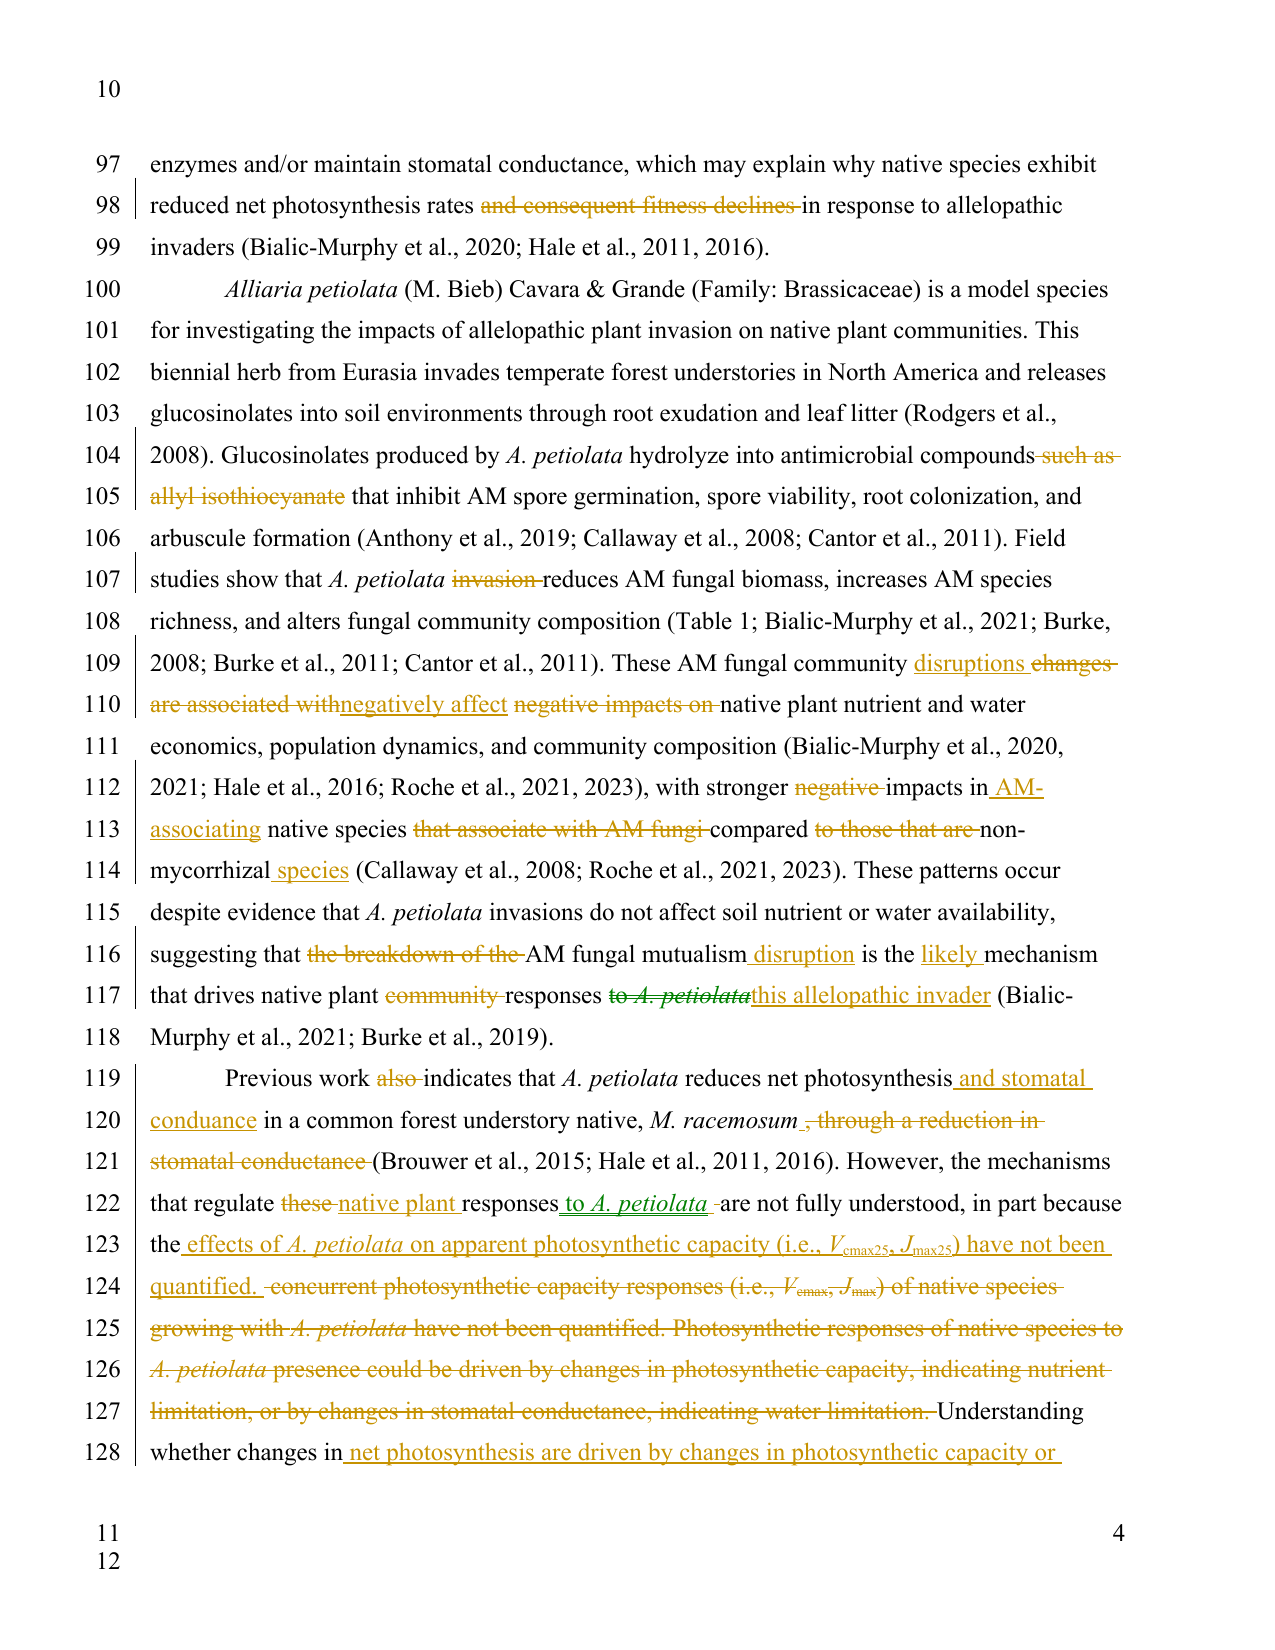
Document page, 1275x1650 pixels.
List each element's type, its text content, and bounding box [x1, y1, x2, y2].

text Alliaria petiolata (M. Bieb) Cavara & Grande (Family: Brassicaceae) is a model species for investigating the impacts of allelopathic plant invasion on native plant communities. This biennial herb from Eurasia invades temperate forest understories in North America and releases glucosinolates into soil environments through root exudation and leaf litter . Glucosinolates produced by A. petiolata hydrolyze into antimicrobial compounds that inhibit AM spore germination, spore viability, root colonization, and arbuscule formation . Field studies show that A. petiolata reduces AM fungal biomass, increases AM species richness, and alters fungal community composition (Table 1; . These AM fungal community native plant nutrient and water economics, population dynamics, and community composition , with stronger impacts in native species compared non-mycorrhizal . These patterns occur despite evidence that A. petiolata invasions do not affect soil nutrient or water availability, suggesting that AM fungal mutualism is the mechanism that drives native plant responses . [150, 275, 1125, 1051]
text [150, 1064, 1125, 1466]
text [150, 150, 1125, 261]
